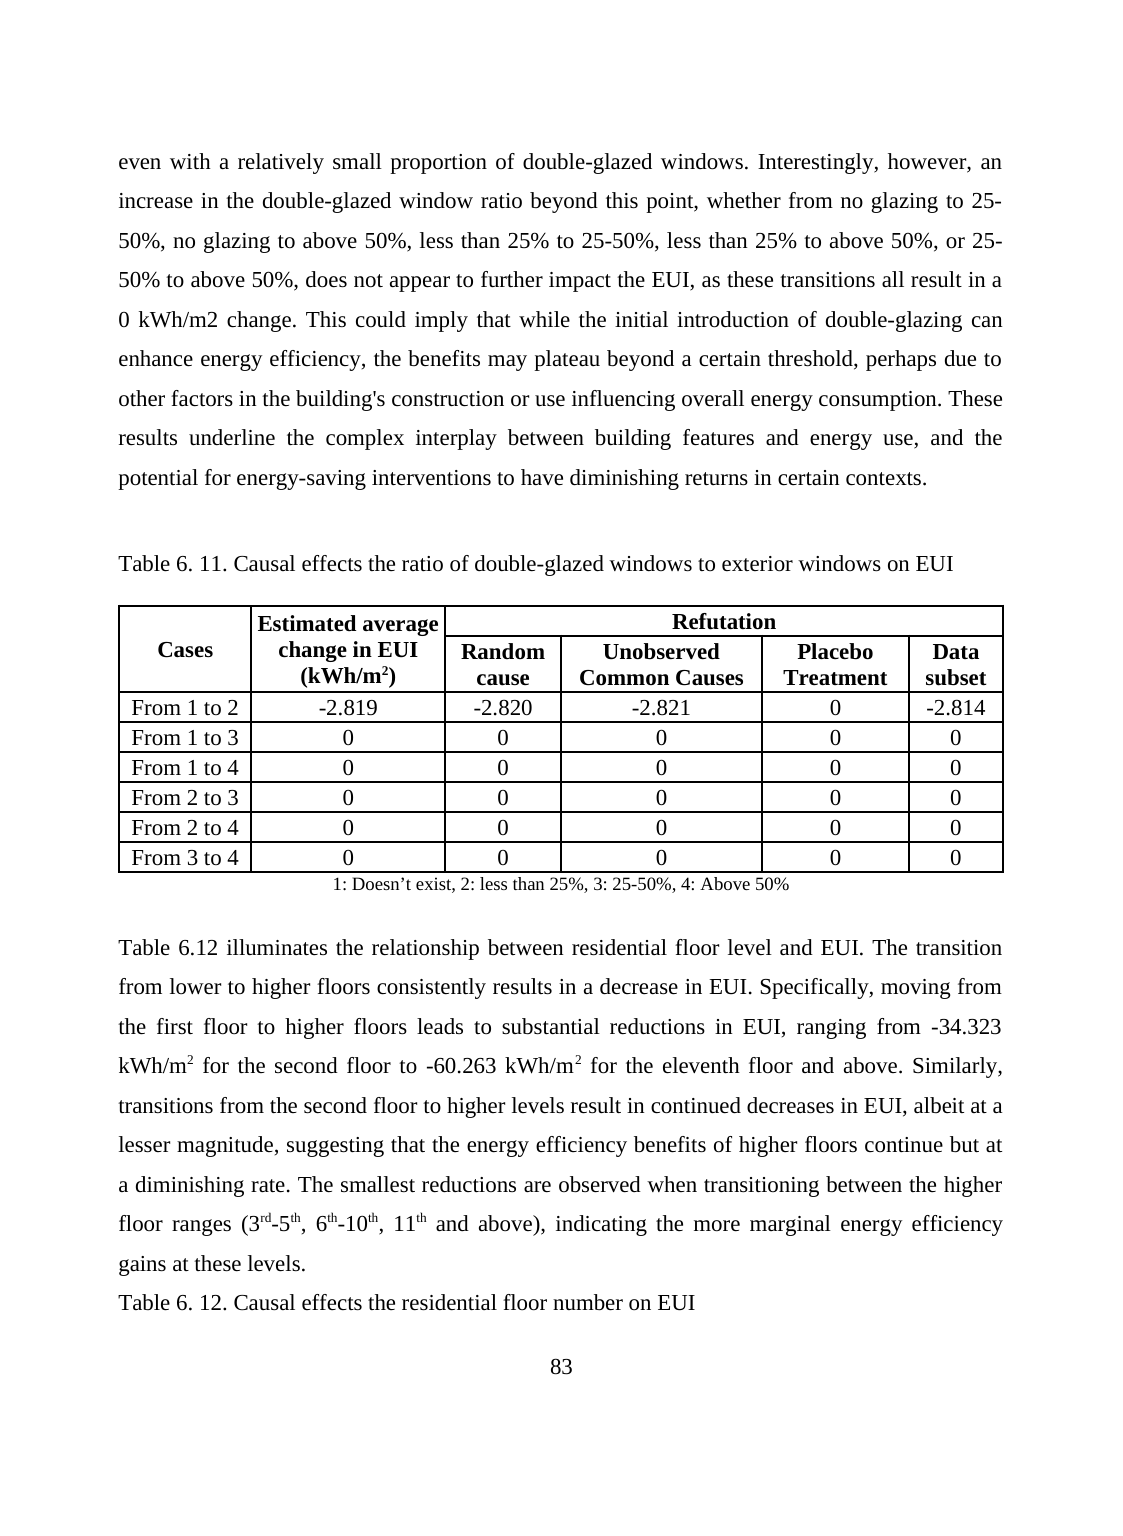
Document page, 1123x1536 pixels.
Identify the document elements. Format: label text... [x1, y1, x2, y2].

table_cell 0 [763, 783, 908, 811]
text Table 6.12 illuminates the relationship between residential floor level and EUI. The transition from lower to higher floors consistently results in a decrease in EUI. Specifically, moving from the first floor to higher floors leads to substantial reductions in EUI, ranging from -34.323 kWh/m2 for the second floor to -60.263 kWh/m2 for the eleventh floor and above. Similarly, transitions from the second floor to higher levels result in continued decreases in EUI, albeit at a lesser magnitude, suggesting that the energy efficiency benefits of higher floors continue but at a diminishing rate. The smallest reductions are observed when transitioning between the higher floor ranges (3rd-5th, 6th-10th, 11th and above), indicating the more marginal energy efficiency gains at these levels. [118, 934, 1004, 1276]
table_cell 0 [763, 753, 908, 781]
table_cell From 2 to 4 [120, 813, 250, 841]
table_cell -2.819 [252, 693, 444, 721]
table_cell Random cause [446, 637, 560, 691]
table_cell 0 [446, 813, 560, 841]
table_cell 0 [562, 783, 761, 811]
table_cell 0 [910, 813, 1002, 841]
table_header Refutation [446, 607, 1002, 634]
table_cell 0 [562, 813, 761, 841]
table_cell Placebo Treatment [763, 637, 908, 691]
table_cell 0 [252, 813, 444, 841]
table_cell From 1 to 4 [120, 753, 250, 781]
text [118, 148, 1004, 490]
table_header Cases [120, 607, 250, 691]
table_cell 0 [252, 723, 444, 751]
table_cell 0 [910, 843, 1002, 871]
table_cell From 2 to 3 [120, 783, 250, 811]
text Table 6. 12. Causal effects the residential floor number on EUI [118, 1289, 1004, 1316]
table_cell From 1 to 3 [120, 723, 250, 751]
table_cell 0 [562, 753, 761, 781]
table_cell 0 [562, 723, 761, 751]
table_cell -2.814 [910, 693, 1002, 721]
table_cell 0 [910, 753, 1002, 781]
table_cell 0 [763, 693, 908, 721]
table_cell 0 [252, 843, 444, 871]
table_cell Unobserved Common Causes [562, 637, 761, 691]
table_cell 0 [252, 783, 444, 811]
table_cell -2.820 [446, 693, 560, 721]
table_header Estimated average change in EUI (kWh/m2) [252, 607, 444, 691]
text Table 6. 11. Causal effects the ratio of double-glazed windows to exterior windows on EUI [118, 550, 1004, 577]
table_cell -2.821 [562, 693, 761, 721]
table_cell 0 [562, 843, 761, 871]
table_cell Data subset [910, 637, 1002, 691]
table_cell 0 [446, 753, 560, 781]
text 1: Doesn’t exist, 2: less than 25%, 3: 25-50%, 4: Above 50% [118, 873, 1004, 894]
table_cell From 3 to 4 [120, 843, 250, 871]
table_cell 0 [763, 723, 908, 751]
table_cell 0 [252, 753, 444, 781]
table_cell 0 [910, 723, 1002, 751]
table_cell From 1 to 2 [120, 693, 250, 721]
table_cell 0 [446, 843, 560, 871]
table_cell 0 [446, 783, 560, 811]
table_cell 0 [446, 723, 560, 751]
table_cell 0 [763, 843, 908, 871]
table_cell 0 [910, 783, 1002, 811]
table_cell 0 [763, 813, 908, 841]
